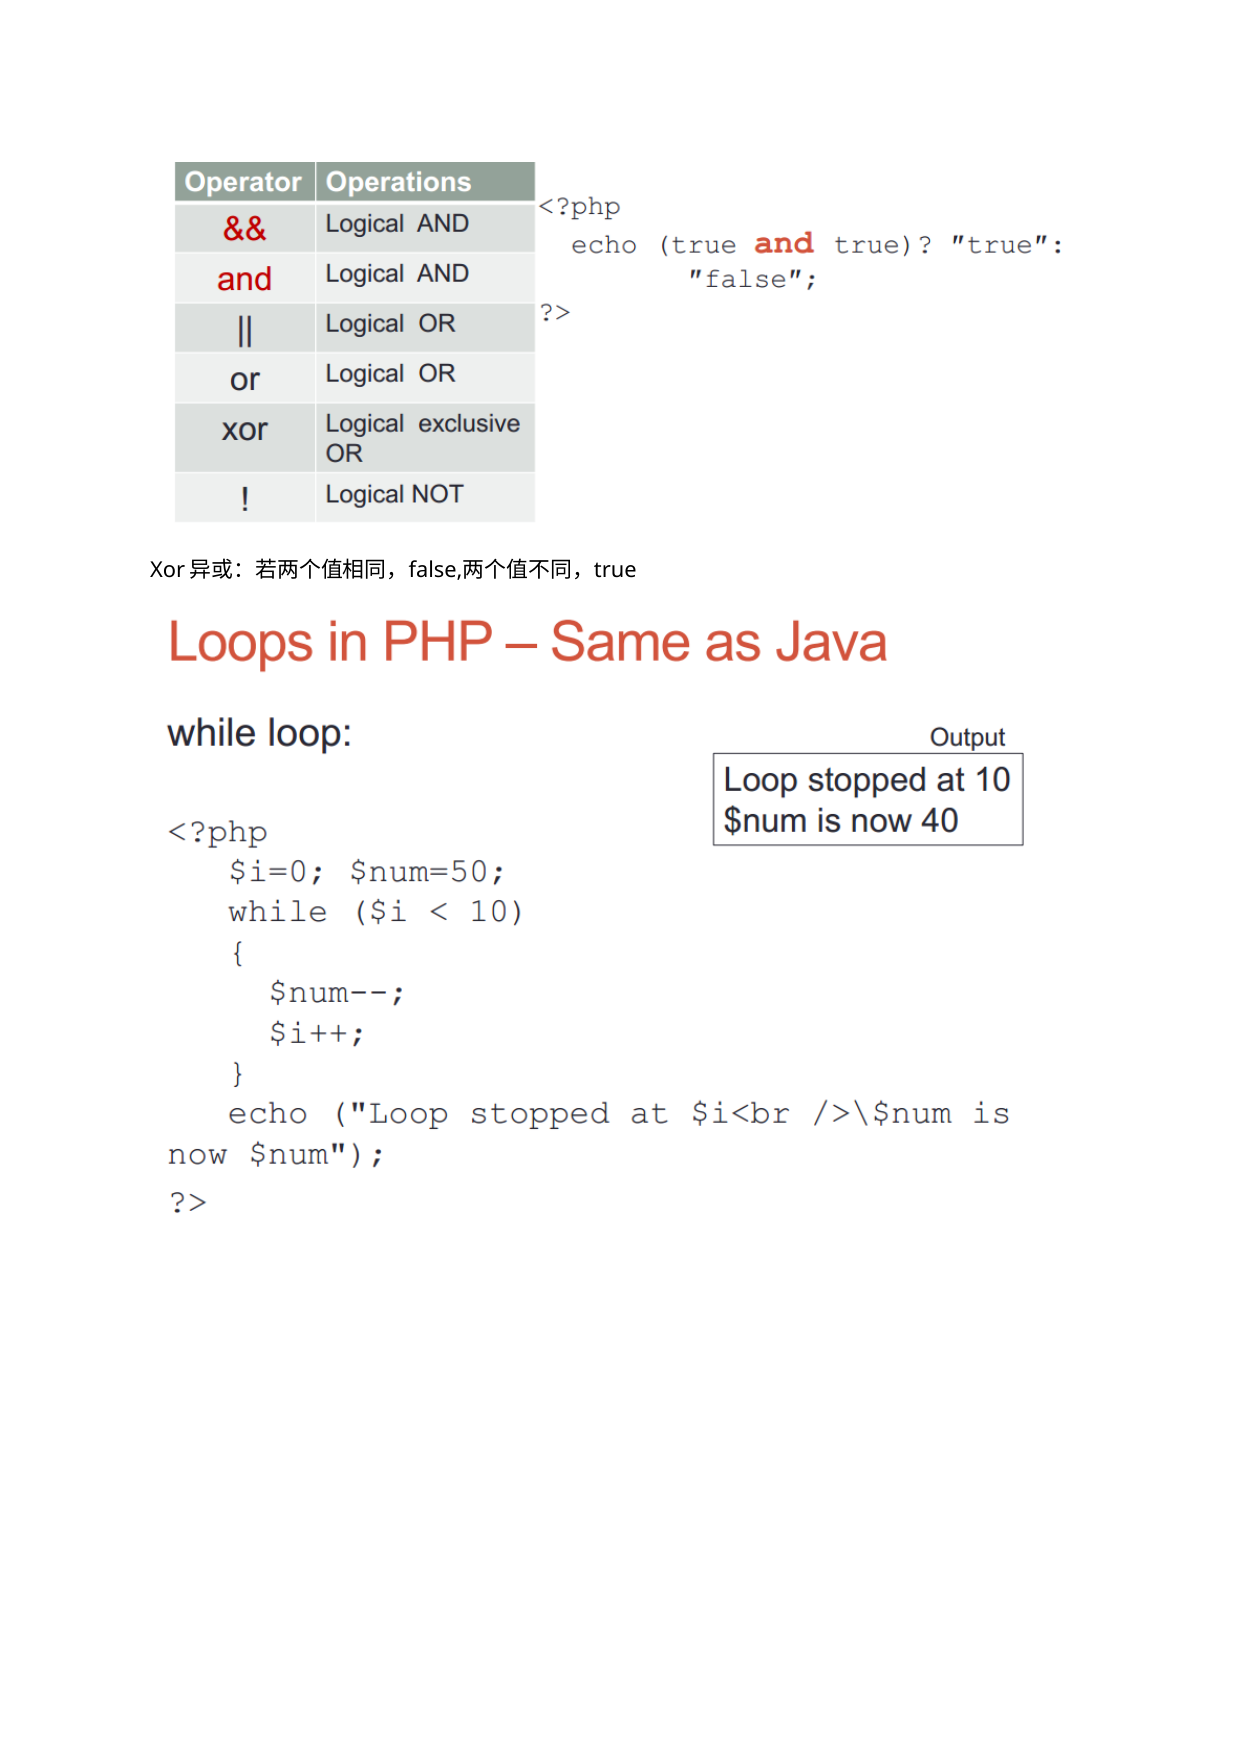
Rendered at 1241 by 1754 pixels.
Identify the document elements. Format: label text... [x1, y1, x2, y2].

picture [150, 584, 1091, 1275]
text Xor异或：若两个值相同，false,两个值不同，true [150, 552, 1090, 584]
picture [150, 162, 1091, 541]
